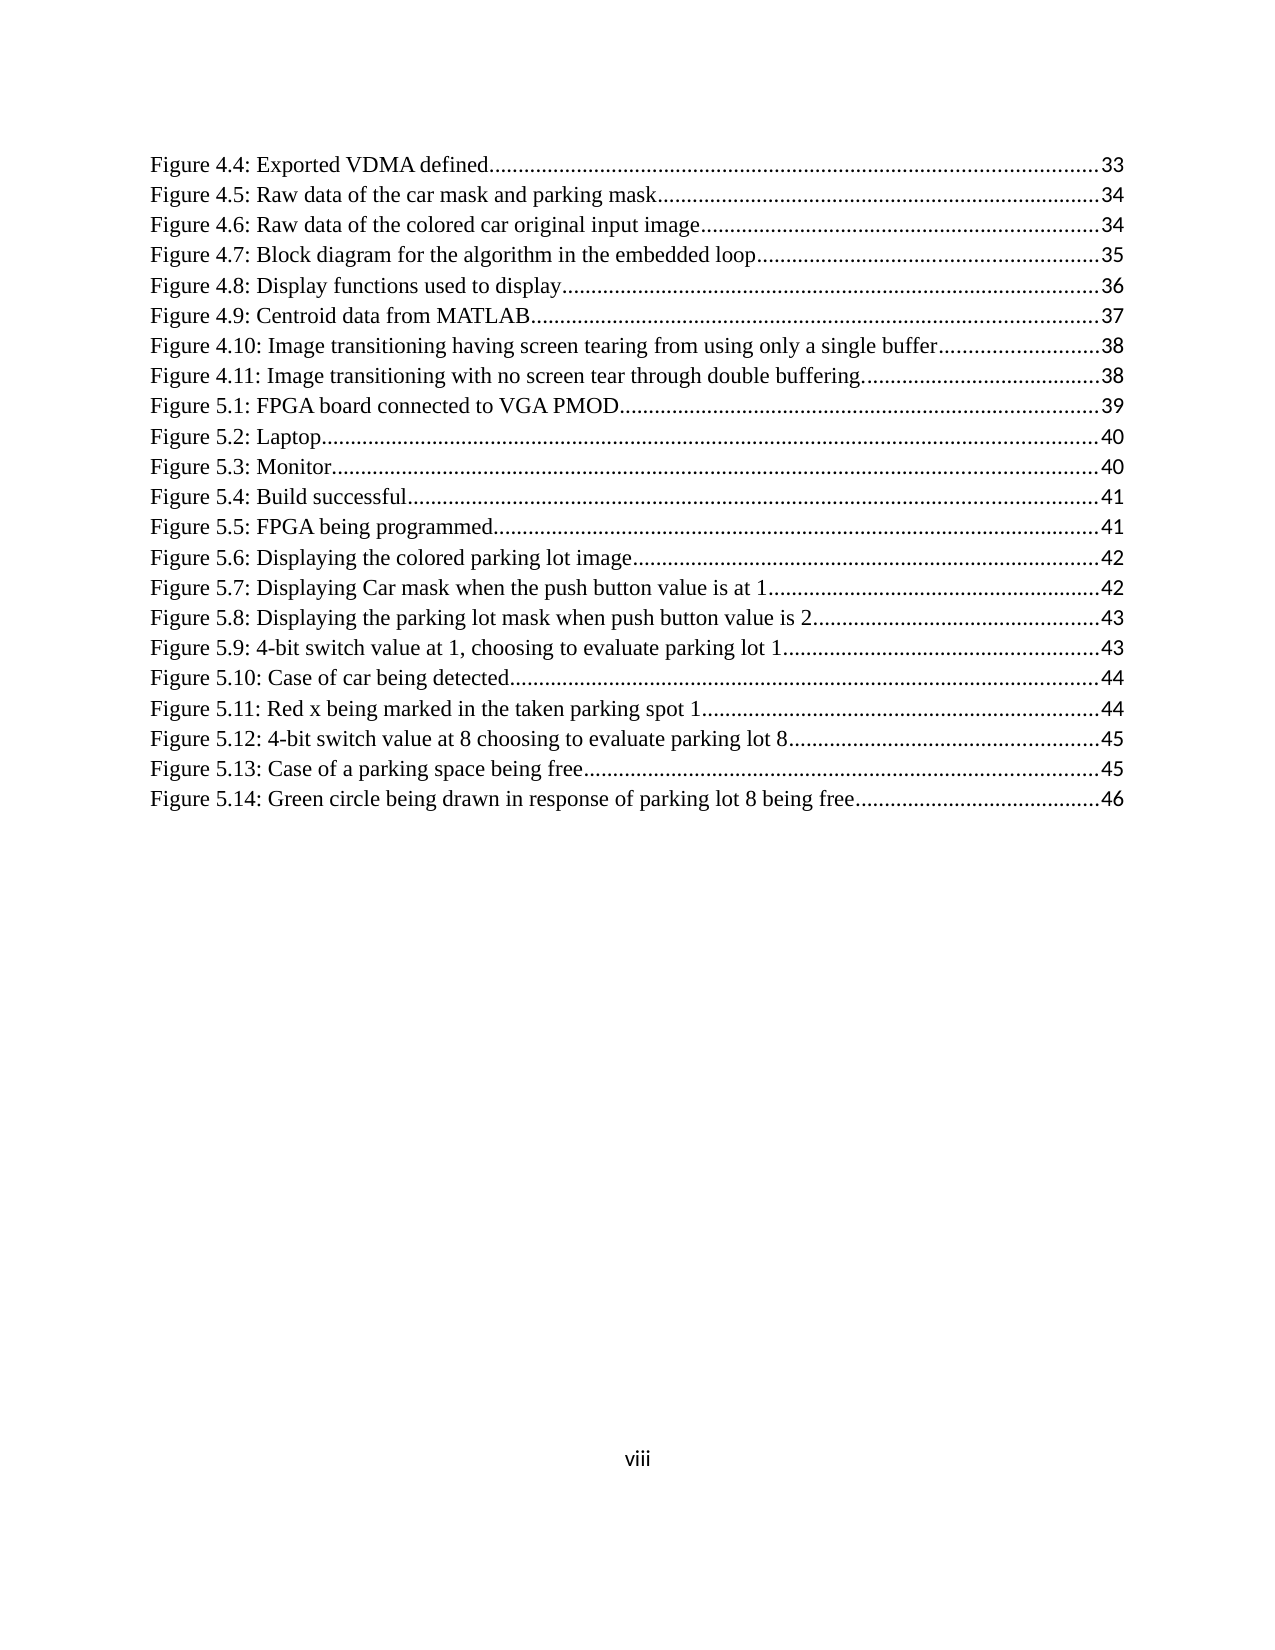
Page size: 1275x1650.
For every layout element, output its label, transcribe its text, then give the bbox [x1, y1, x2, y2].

text Figure 5.14: Green circle being drawn in response of parking lot 8 being free 46 [150, 784, 1125, 812]
text Figure 5.3: Monitor 40 [150, 452, 1125, 480]
text Figure 5.9: 4-bit switch value at 1, choosing to evaluate parking lot 1 43 [150, 633, 1125, 661]
text Figure 5.6: Displaying the colored parking lot image 42 [150, 543, 1125, 571]
text Figure 4.11: Image transitioning with no screen tear through double buffering. 38 [150, 361, 1125, 389]
text Figure 4.10: Image transitioning having screen tearing from using only a single buffer 38 [150, 331, 1125, 359]
text Figure 5.7: Displaying Car mask when the push button value is at 1 42 [150, 573, 1125, 601]
text Figure 5.8: Displaying the parking lot mask when push button value is 2 43 [150, 603, 1125, 631]
text Figure 5.4: Build successful 41 [150, 482, 1125, 510]
text Figure 5.2: Laptop 40 [150, 422, 1125, 450]
text Figure 4.5: Raw data of the car mask and parking mask 34 [150, 180, 1125, 208]
text Figure 4.8: Display functions used to display 36 [150, 271, 1125, 299]
text Figure 5.13: Case of a parking space being free 45 [150, 754, 1125, 782]
text Figure 5.10: Case of car being detected 44 [150, 663, 1125, 692]
text Figure 4.7: Block diagram for the algorithm in the embedded loop 35 [150, 241, 1125, 269]
text Figure 4.9: Centroid data from MATLAB 37 [150, 301, 1125, 329]
text Figure 5.5: FPGA being programmed 41 [150, 512, 1125, 541]
text Figure 5.12: 4-bit switch value at 8 choosing to evaluate parking lot 8 45 [150, 724, 1125, 752]
text Figure 5.11: Red x being marked in the taken parking spot 1 44 [150, 694, 1125, 722]
text Figure 4.6: Raw data of the colored car original input image 34 [150, 210, 1125, 238]
text Figure 5.1: FPGA board connected to VGA PMOD 39 [150, 392, 1125, 420]
text Figure 4.4: Exported VDMA defined 33 [150, 150, 1125, 178]
